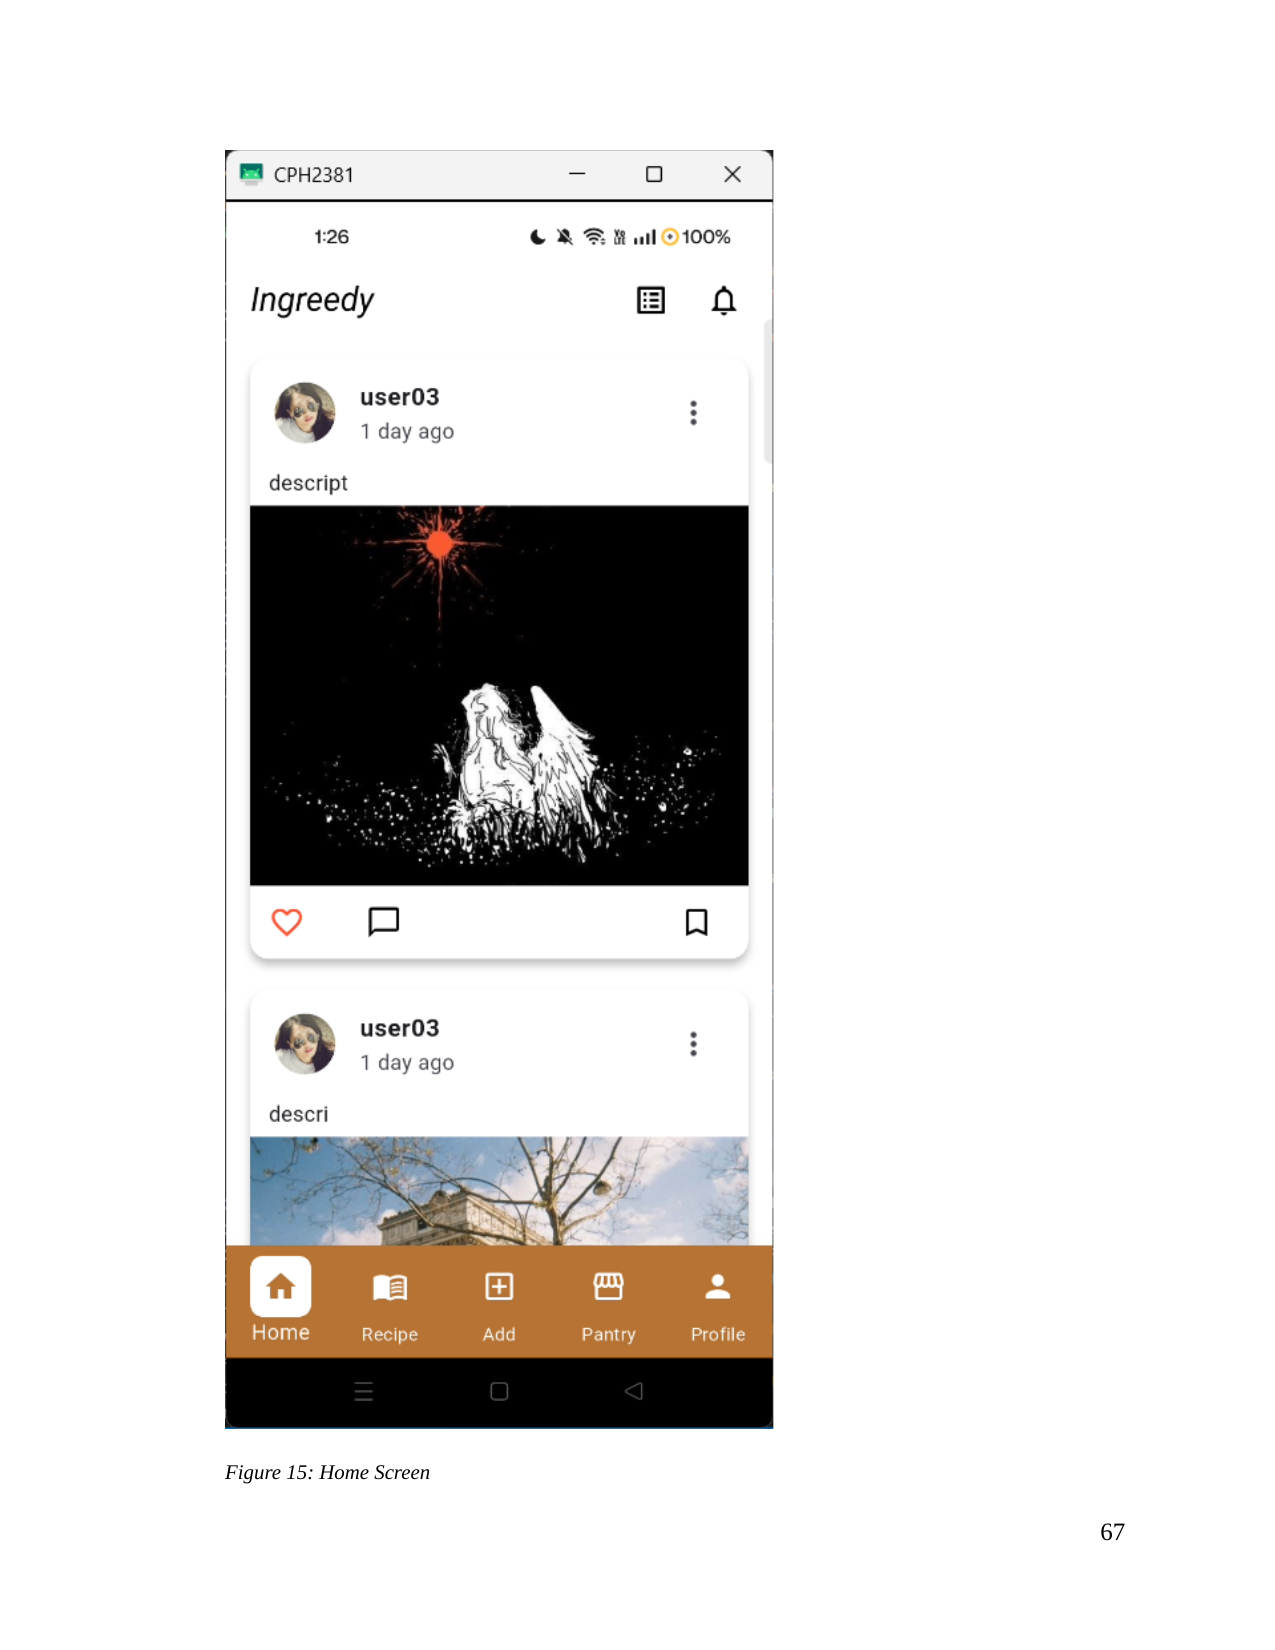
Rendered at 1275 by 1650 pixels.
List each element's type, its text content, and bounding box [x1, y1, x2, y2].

picture [225, 150, 774, 1429]
